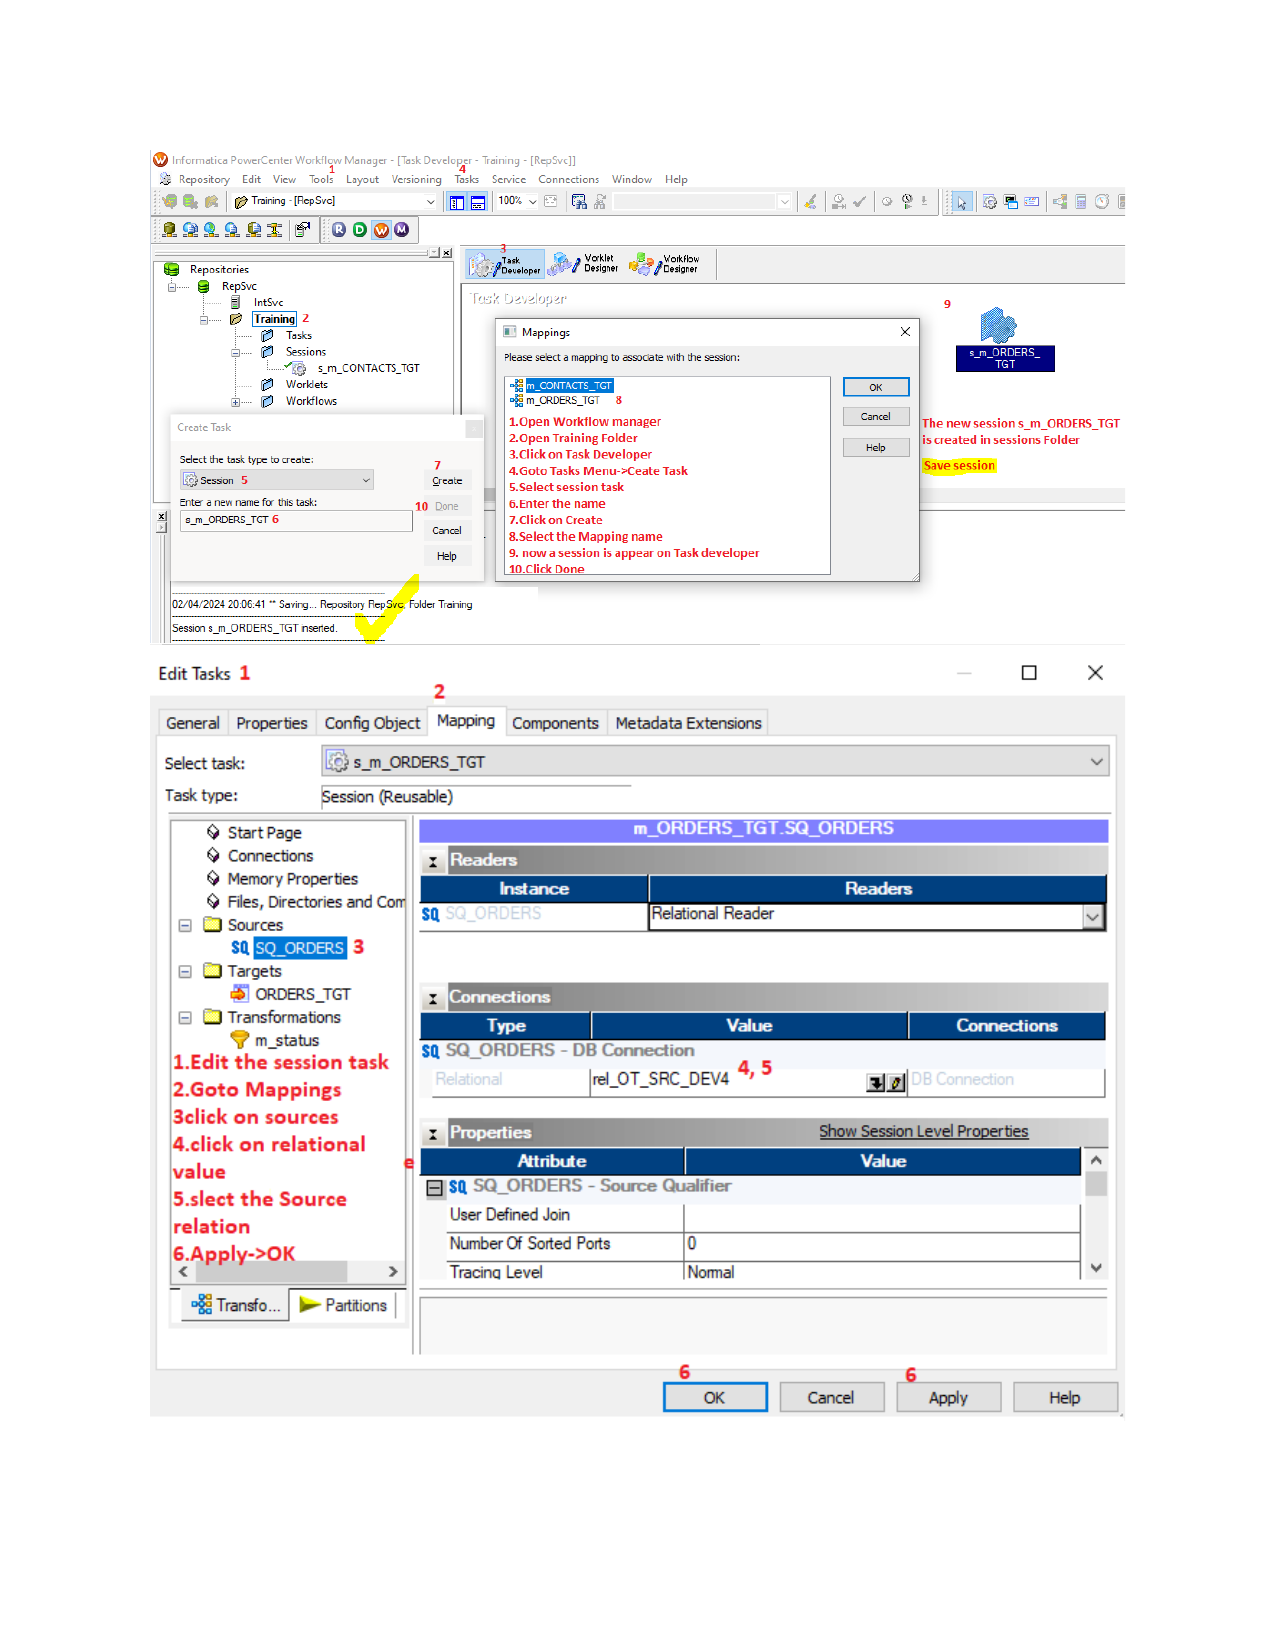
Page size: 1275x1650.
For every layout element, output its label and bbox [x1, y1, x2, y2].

picture [150, 150, 1125, 645]
picture [150, 657, 1125, 1421]
